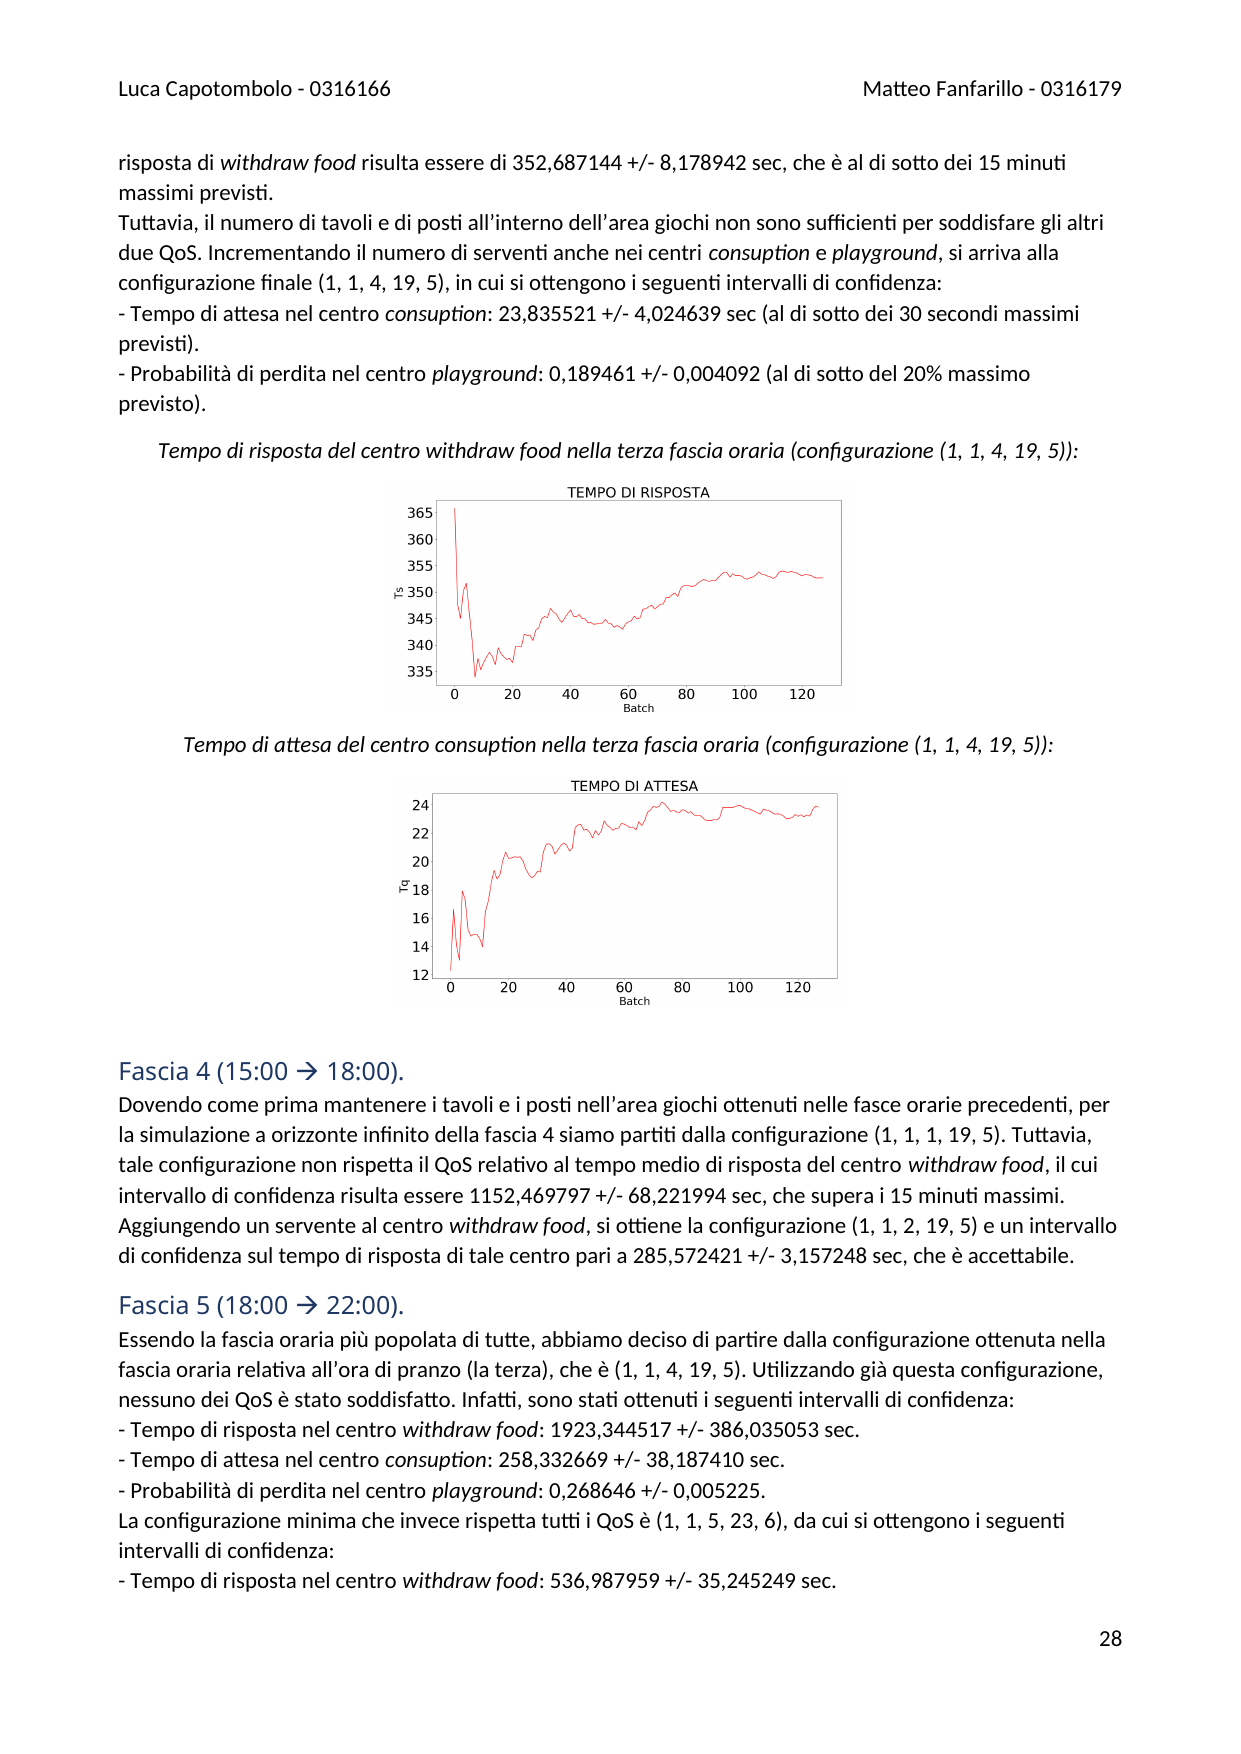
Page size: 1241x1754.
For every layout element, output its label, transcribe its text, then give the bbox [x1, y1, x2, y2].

picture [387, 483, 853, 712]
subtitle Fascia 5 (18:00 22:00). [118, 1288, 1122, 1322]
text Tempo di risposta del centro withdraw food nella terza fascia oraria (configurazione (1, 1, 4, 19, 5)): [118, 436, 1122, 464]
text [118, 1325, 1122, 1594]
subtitle Fascia 4 (15:00 18:00). [118, 1053, 1122, 1087]
text Dovendo come prima mantenere i tavoli e i posti nell’area giochi ottenuti nelle fasce orarie precedenti, per la simulazione a orizzonte infinito della fascia 4 siamo partiti dalla configurazione (1, 1, 1, 19, 5). Tuttavia, tale configurazione non rispetta il QoS relativo al tempo medio di risposta del centro withdraw food, il cui intervallo di confidenza risulta essere 1152,469797 +/- 68,221994 sec, che supera i 15 minuti massimi. Aggiungendo un servente al centro withdraw food, si ottiene la configurazione (1, 1, 2, 19, 5) e un intervallo di confidenza sul tempo di risposta di tale centro pari a 285,572421 +/- 3,157248 sec, che è accettabile. [118, 1090, 1122, 1269]
text Tempo di attesa del centro consuption nella terza fascia oraria (configurazione (1, 1, 4, 19, 5)): [118, 730, 1122, 758]
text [118, 148, 1122, 417]
picture [392, 777, 848, 1005]
